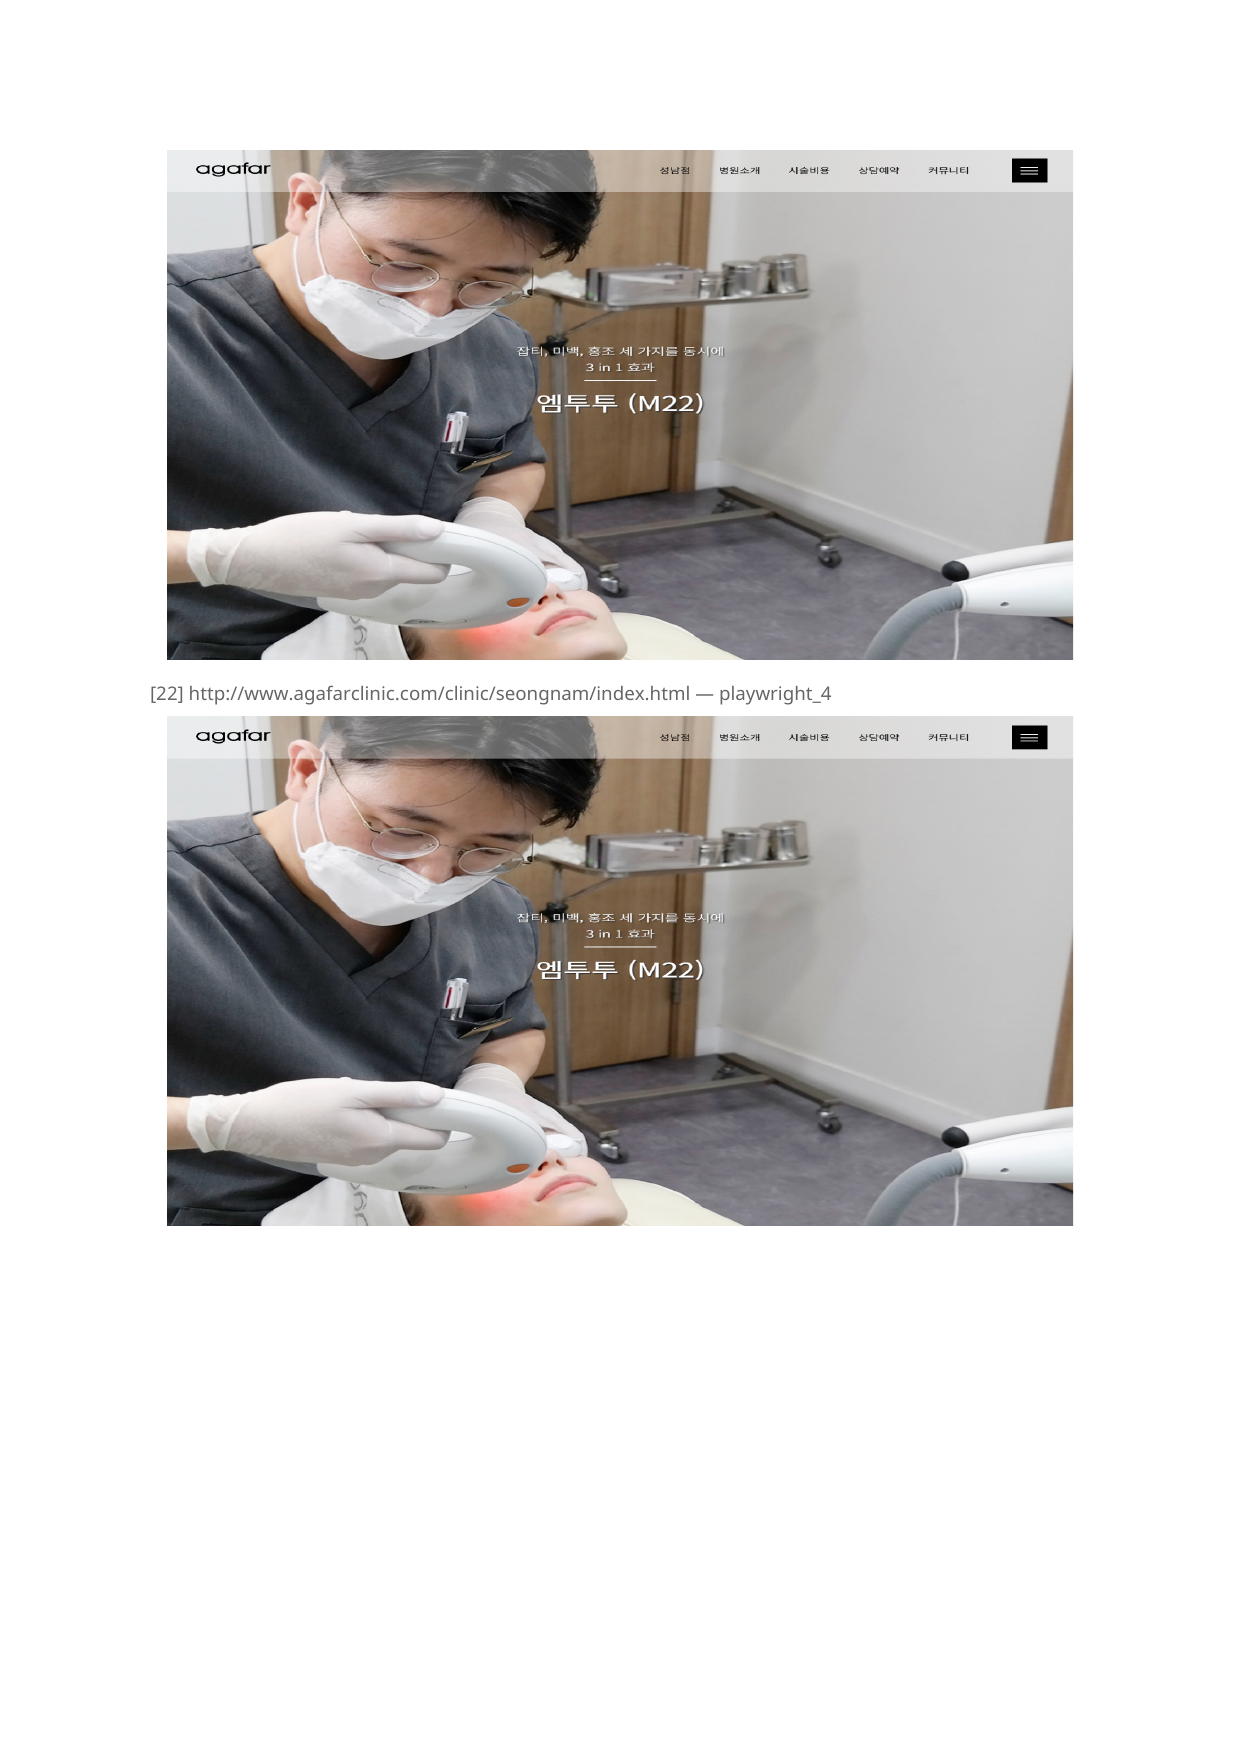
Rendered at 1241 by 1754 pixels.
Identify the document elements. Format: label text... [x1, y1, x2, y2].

picture [167, 716, 1074, 1226]
text [22] http://www.agafarclinic.com/clinic/seongnam/index.html — playwright_4 [150, 680, 1090, 706]
picture [167, 150, 1074, 660]
